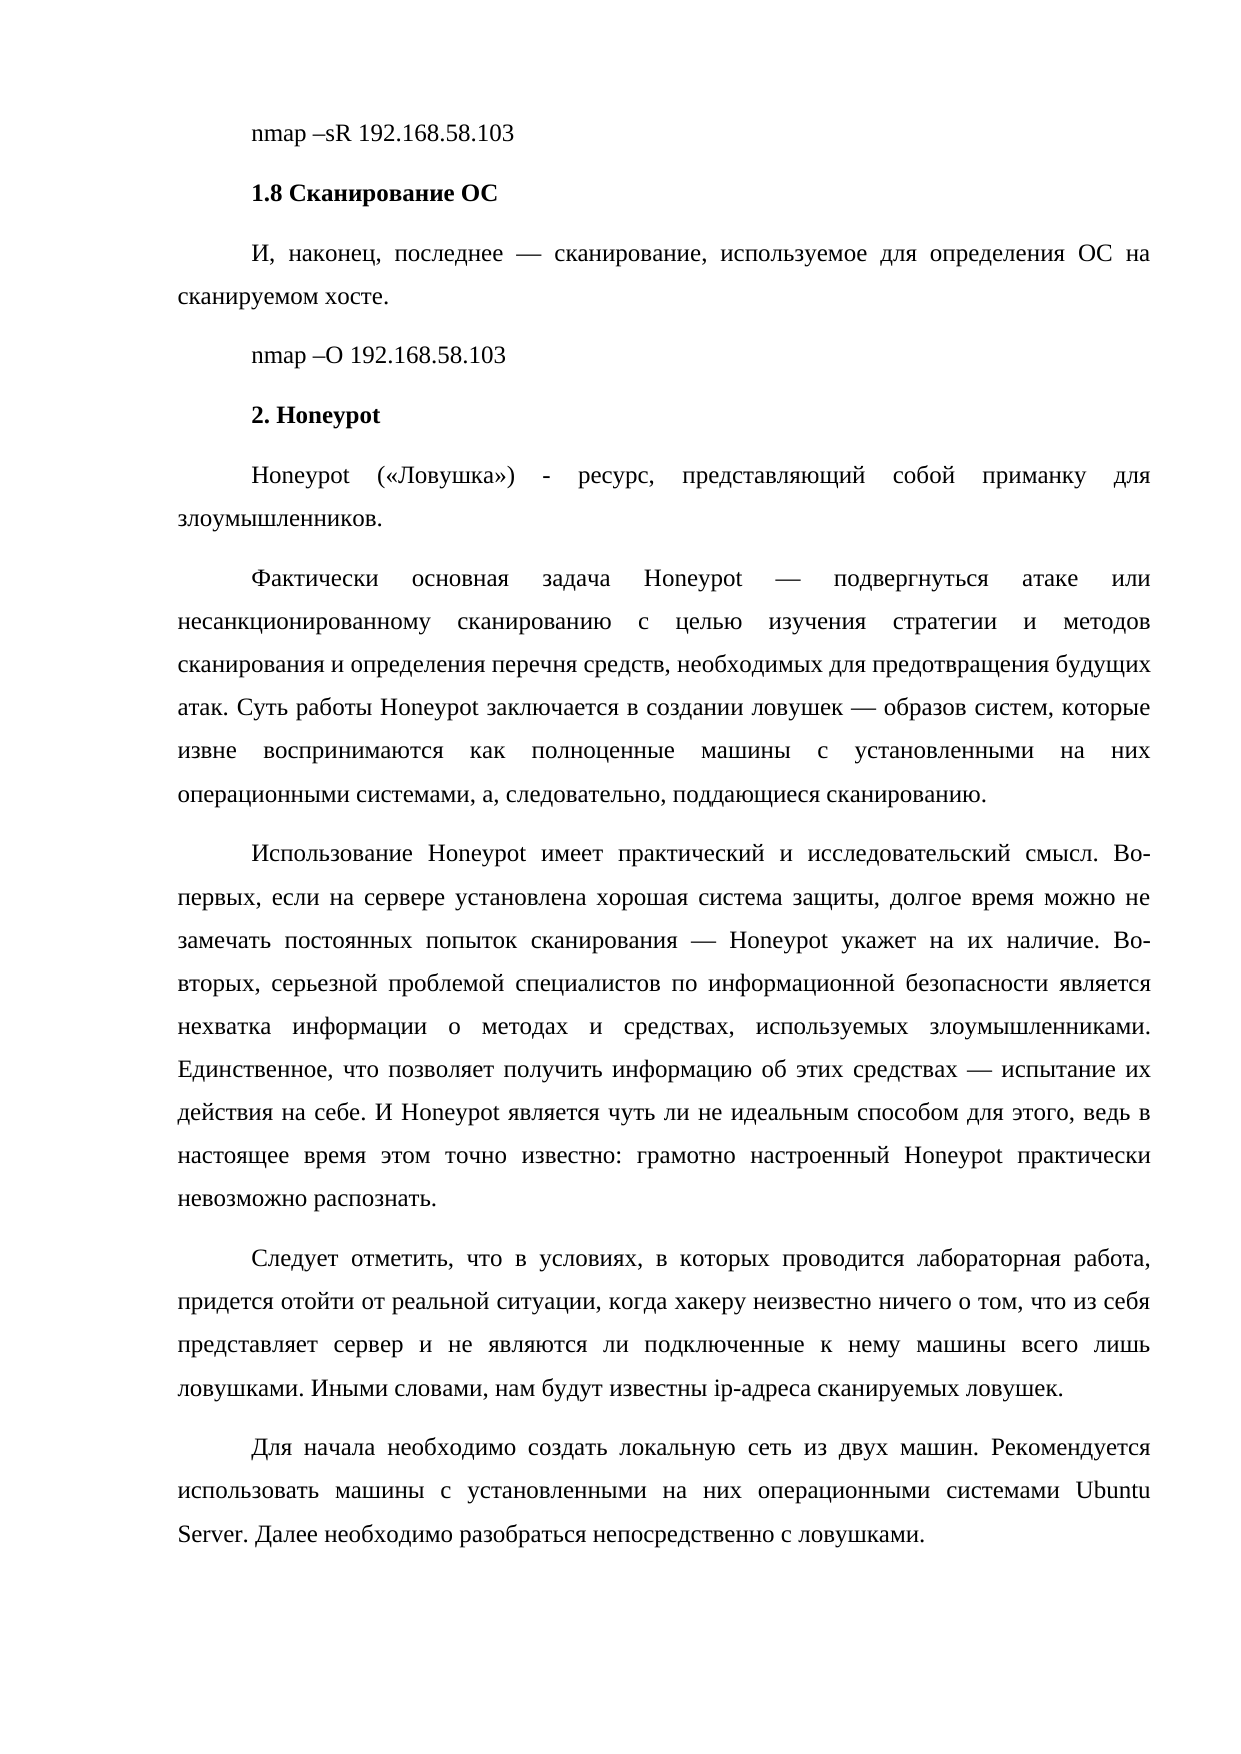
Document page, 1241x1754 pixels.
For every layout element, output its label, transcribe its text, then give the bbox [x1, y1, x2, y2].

text И, наконец, последнее — сканирование, используемое для определения ОС на сканируемом хосте. [177, 238, 1152, 309]
text Использование Honeypot имеет практический и исследовательский смысл. Во-первых, если на сервере установлена хорошая система защиты, долгое время можно не замечать постоянных попыток сканирования — Honeypot укажет на их наличие. Во-вторых, серьезной проблемой специалистов по информационной безопасности является нехватка информации о методах и средствах, используемых злоумышленниками. Единственное, что позволяет получить информацию об этих средствах — испытание их действия на себе. И Honeypot является чуть ли не идеальным способом для этого, ведь в настоящее время этом точно известно: грамотно настроенный Honeypot практически невозможно распознать. [177, 838, 1152, 1212]
text Honeypot («Ловушка») - ресурс, представляющий собой приманку для злоумышленников. [177, 460, 1152, 532]
text Фактически основная задача Honeypot — подвергнуться атаке или несанкционированному сканированию с целью изучения стратегии и методов сканирования и определения перечня средств, необходимых для предотвращения будущих атак. Суть работы Honeypot заключается в создании ловушек — образов систем, которые извне воспринимаются как полноценные машины с установленными на них операционными системами, а, следовательно, поддающиеся сканированию. [177, 563, 1152, 807]
text nmap –O 192.168.58.103 [177, 341, 1152, 369]
text 2. Honeypot [177, 400, 1152, 429]
text Следует отметить, что в условиях, в которых проводится лабораторная работа, придется отойти от реальной ситуации, когда хакеру неизвестно ничего о том, что из себя представляет сервер и не являются ли подключенные к нему машины всего лишь ловушками. Иными словами, нам будут известны ip-адреса сканируемых ловушек. [177, 1243, 1152, 1401]
text 1.8 Сканирование ОС [177, 178, 1152, 207]
text Для начала необходимо создать локальную сеть из двух машин. Рекомендуется использовать машины с установленными на них операционными системами Ubuntu Server. Далее необходимо разобраться непосредственно с ловушками. [177, 1432, 1152, 1547]
text nmap –sR 192.168.58.103 [177, 118, 1152, 147]
